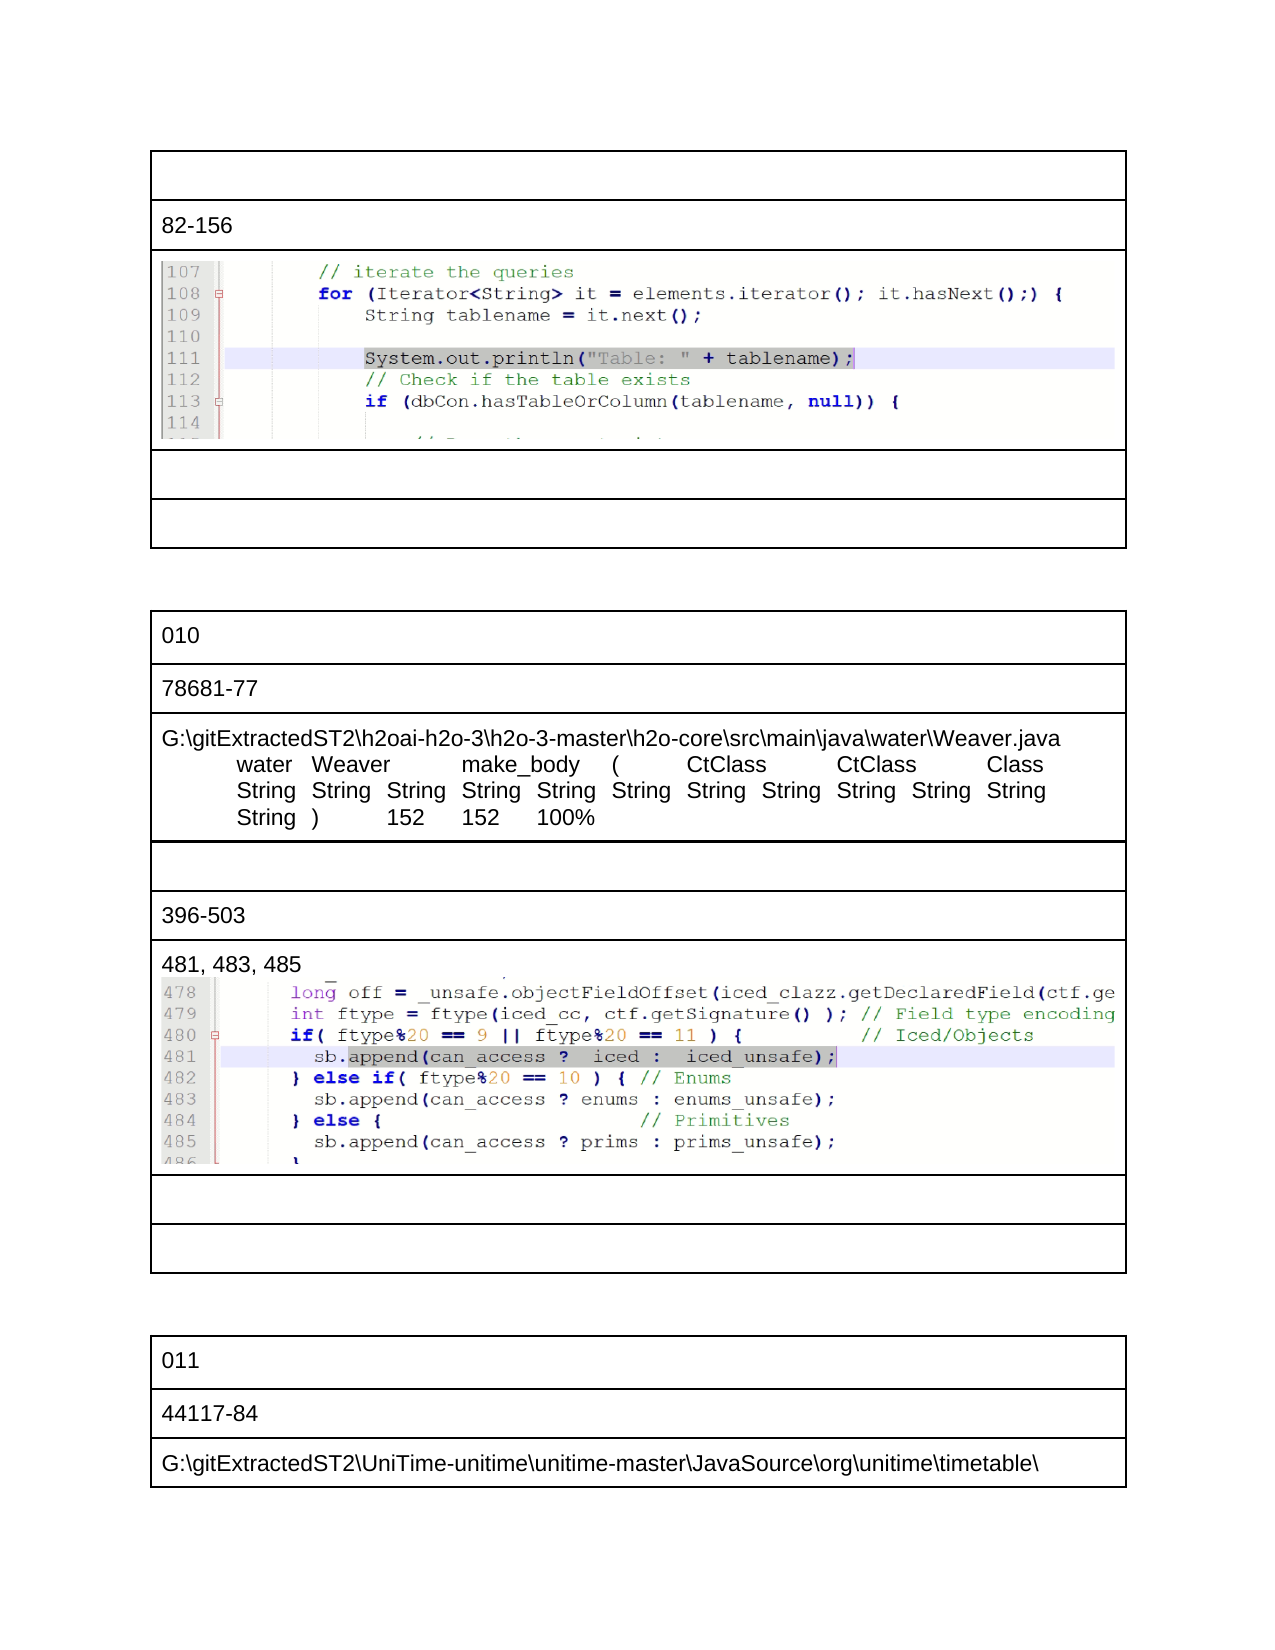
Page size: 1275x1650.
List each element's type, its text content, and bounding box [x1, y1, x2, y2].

picture [161, 261, 1115, 439]
table_cell [152, 1176, 1125, 1223]
table_cell 82-156 [152, 201, 1125, 248]
picture [161, 977, 1115, 1164]
table_cell 78681-77 [152, 665, 1125, 712]
table_header 011 [152, 1337, 1125, 1388]
table_cell [152, 251, 1125, 448]
table_cell [152, 152, 1125, 199]
table_cell 481, 483, 485 [152, 941, 1125, 1173]
table_cell [152, 500, 1125, 547]
table_cell 396-503 [152, 892, 1125, 939]
table_cell G:\gitExtractedST2\h2oai-h2o-3\h2o-3-master\h2o-core\src\main\java\water\Weaver.java water Weaver make_body ( CtClass CtClass Class String String String String String String String String String String String String ) 152 152 100% [152, 714, 1125, 840]
table_cell [152, 843, 1125, 889]
table_header 010 [152, 612, 1125, 663]
table_cell [152, 451, 1125, 498]
table_cell 44117-84 [152, 1390, 1125, 1437]
table_cell [152, 1225, 1125, 1272]
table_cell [152, 1439, 1125, 1486]
